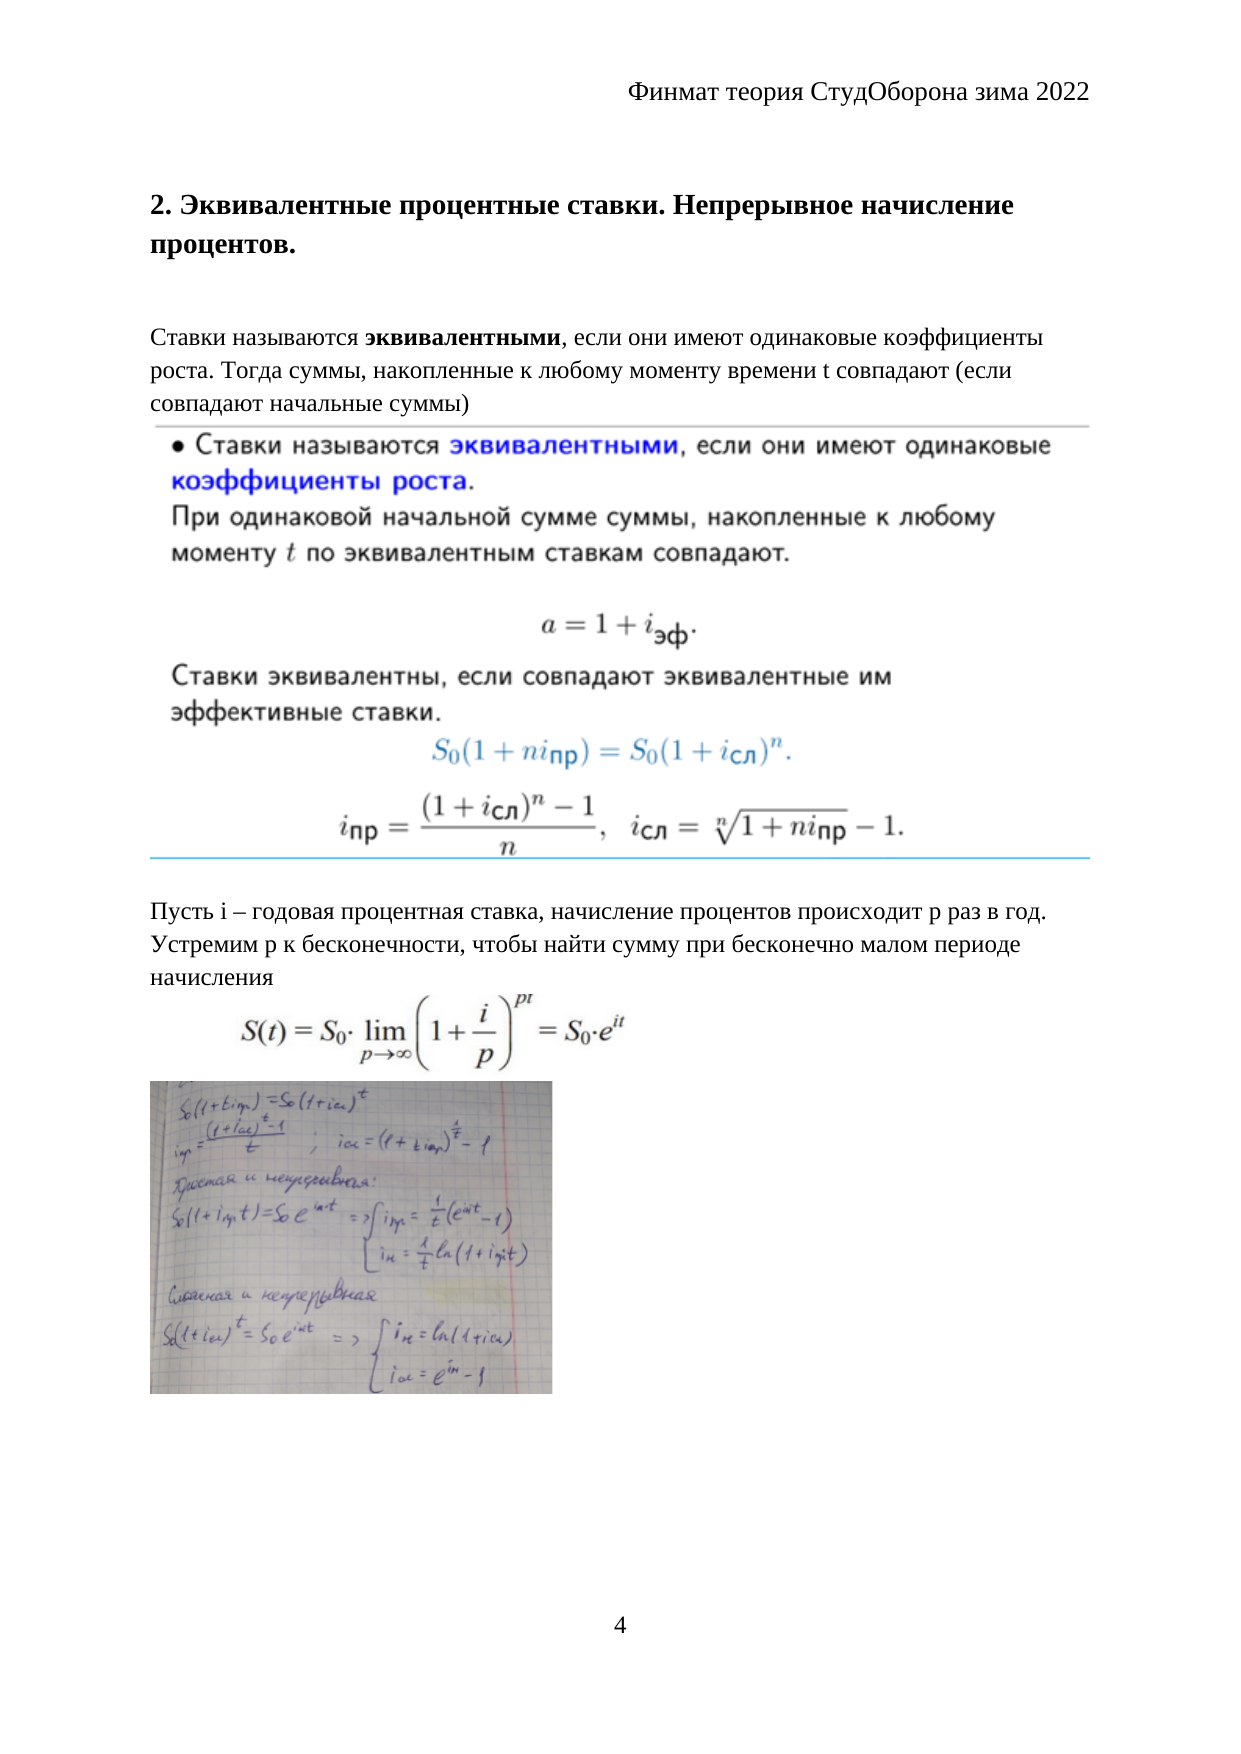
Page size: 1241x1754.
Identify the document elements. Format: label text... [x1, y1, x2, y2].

picture [150, 421, 1091, 859]
text Пусть i – годовая процентная ставка, начисление процентов происходит p раз в год. Устремим p к бесконечности, чтобы найти сумму при бесконечно малом периоде начисления [150, 859, 1090, 991]
subtitle 2. Эквивалентные процентные ставки. Непрерывное начисление процентов. [150, 187, 1090, 304]
picture [150, 1081, 553, 1394]
picture [225, 994, 633, 1078]
text Ставки называются эквивалентными, если они имеют одинаковые коэффициенты роста. Тогда суммы, накопленные к любому моменту времени t совпадают (если совпадают начальные суммы) [150, 322, 1090, 417]
